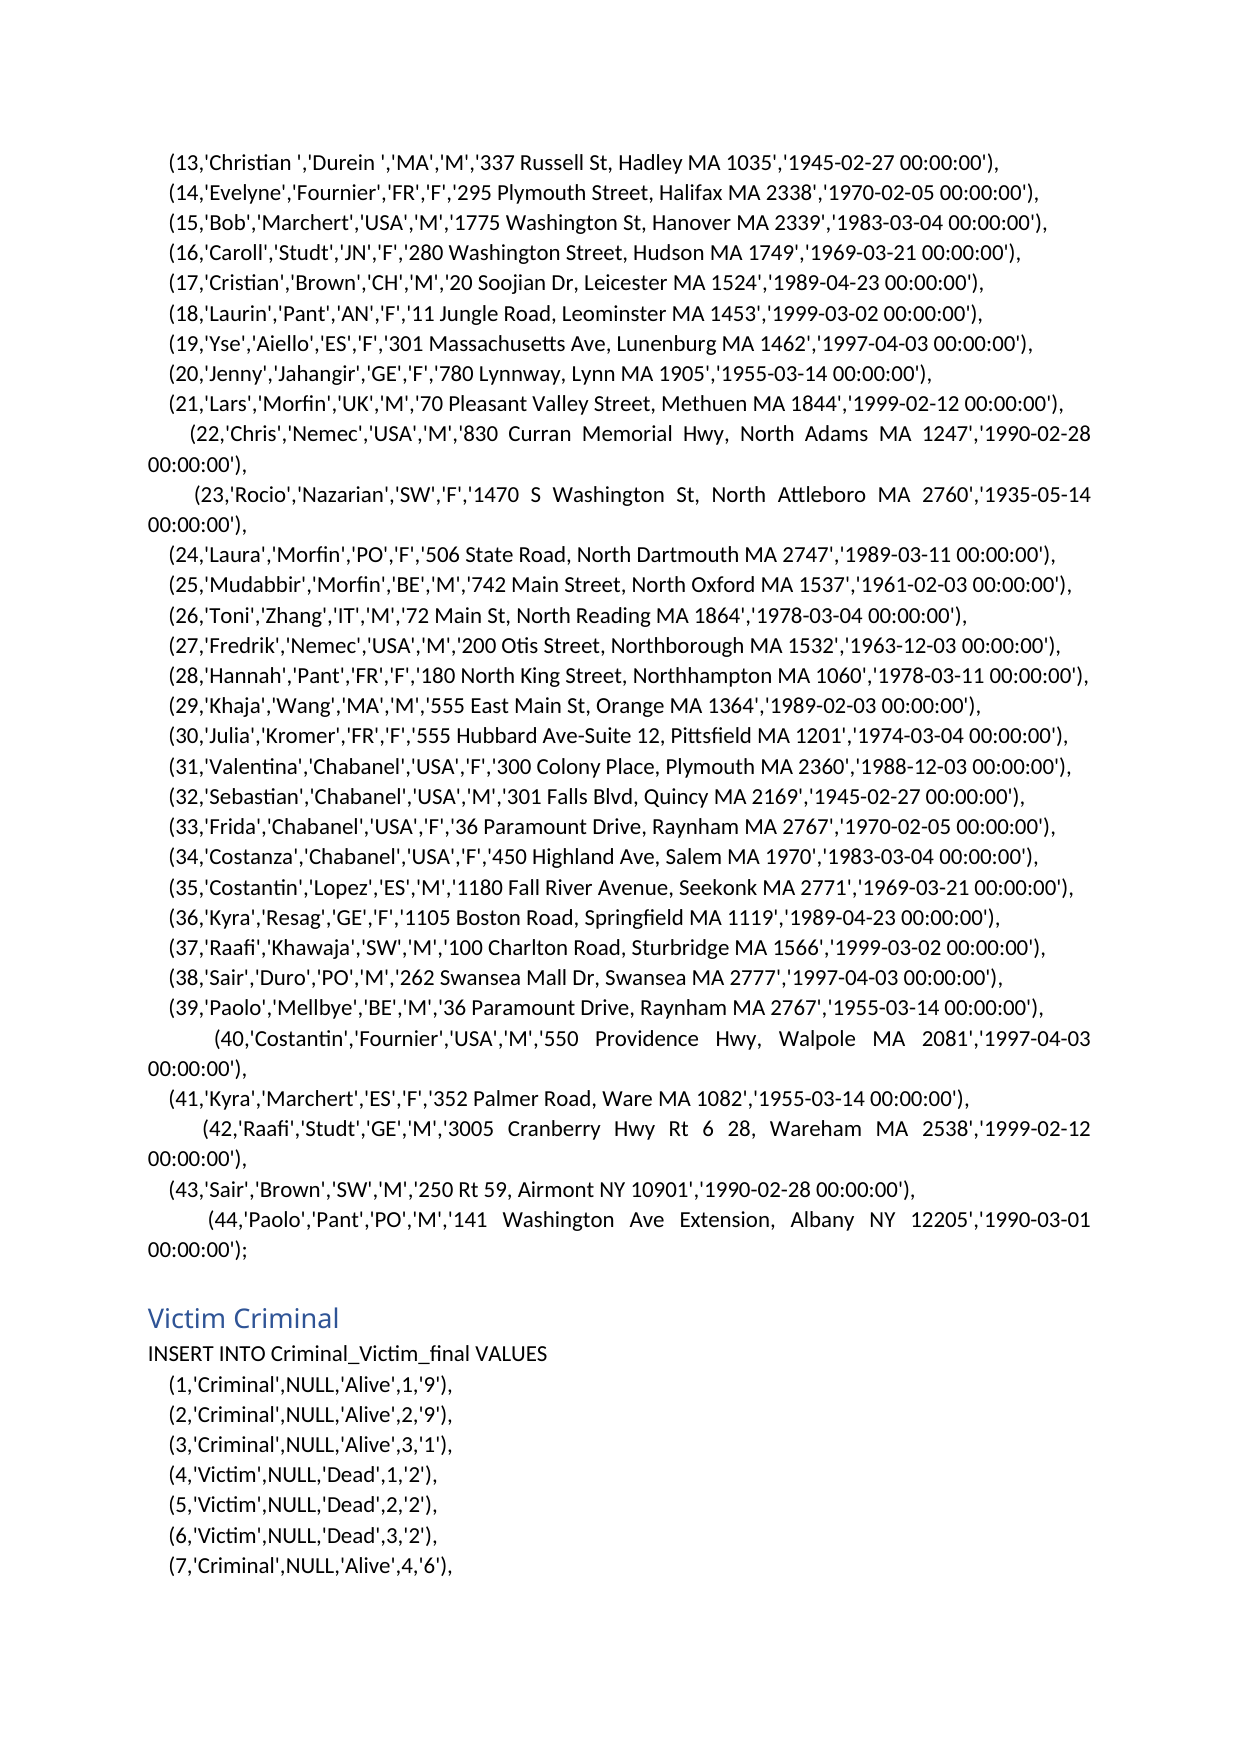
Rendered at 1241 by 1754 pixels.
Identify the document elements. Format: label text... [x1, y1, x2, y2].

text (40,'Costantin','Fournier','USA','M','550 Providence Hwy, Walpole MA 2081','1997-04-03 00:00:00'), [148, 1024, 1093, 1082]
text (44,'Paolo','Pant','PO','M','141 Washington Ave Extension, Albany NY 12205','1990-03-01 00:00:00'); [148, 1205, 1093, 1263]
text (33,'Frida','Chabanel','USA','F','36 Paramount Drive, Raynham MA 2767','1970-02-05 00:00:00'), [148, 812, 1093, 840]
text (6,'Victim',NULL,'Dead',3,'2'), [148, 1521, 1093, 1549]
text (35,'Costantin','Lopez','ES','M','1180 Fall River Avenue, Seekonk MA 2771','1969-03-21 00:00:00'), [148, 873, 1093, 901]
text (14,'Evelyne','Fournier','FR','F','295 Plymouth Street, Halifax MA 2338','1970-02-05 00:00:00'), [148, 178, 1093, 206]
text (21,'Lars','Morfin','UK','M','70 Pleasant Valley Street, Methuen MA 1844','1999-02-12 00:00:00'), [148, 389, 1093, 417]
text (37,'Raafi','Khawaja','SW','M','100 Charlton Road, Sturbridge MA 1566','1999-03-02 00:00:00'), [148, 933, 1093, 961]
text (41,'Kyra','Marchert','ES','F','352 Palmer Road, Ware MA 1082','1955-03-14 00:00:00'), [148, 1084, 1093, 1112]
text (1,'Criminal',NULL,'Alive',1,'9'), [148, 1370, 1093, 1398]
subtitle Victim Criminal [148, 1300, 1093, 1337]
text (20,'Jenny','Jahangir','GE','F','780 Lynnway, Lynn MA 1905','1955-03-14 00:00:00'), [148, 359, 1093, 387]
text (2,'Criminal',NULL,'Alive',2,'9'), [148, 1400, 1093, 1428]
text (29,'Khaja','Wang','MA','M','555 East Main St, Orange MA 1364','1989-02-03 00:00:00'), [148, 691, 1093, 719]
text (15,'Bob','Marchert','USA','M','1775 Washington St, Hanover MA 2339','1983-03-04 00:00:00'), [148, 208, 1093, 236]
text (7,'Criminal',NULL,'Alive',4,'6'), [148, 1551, 1093, 1579]
text (18,'Laurin','Pant','AN','F','11 Jungle Road, Leominster MA 1453','1999-03-02 00:00:00'), [148, 299, 1093, 327]
text (32,'Sebastian','Chabanel','USA','M','301 Falls Blvd, Quincy MA 2169','1945-02-27 00:00:00'), [148, 782, 1093, 810]
text (3,'Criminal',NULL,'Alive',3,'1'), [148, 1430, 1093, 1458]
text (4,'Victim',NULL,'Dead',1,'2'), [148, 1460, 1093, 1488]
text (43,'Sair','Brown','SW','M','250 Rt 59, Airmont NY 10901','1990-02-28 00:00:00'), [148, 1175, 1093, 1203]
text (38,'Sair','Duro','PO','M','262 Swansea Mall Dr, Swansea MA 2777','1997-04-03 00:00:00'), [148, 963, 1093, 991]
text (28,'Hannah','Pant','FR','F','180 North King Street, Northhampton MA 1060','1978-03-11 00:00:00'), [148, 661, 1093, 689]
text (13,'Christian ','Durein ','MA','M','337 Russell St, Hadley MA 1035','1945-02-27 00:00:00'), [148, 148, 1093, 176]
text (26,'Toni','Zhang','IT','M','72 Main St, North Reading MA 1864','1978-03-04 00:00:00'), [148, 601, 1093, 629]
text (25,'Mudabbir','Morfin','BE','M','742 Main Street, North Oxford MA 1537','1961-02-03 00:00:00'), [148, 571, 1093, 598]
text (27,'Fredrik','Nemec','USA','M','200 Otis Street, Northborough MA 1532','1963-12-03 00:00:00'), [148, 631, 1093, 659]
text (24,'Laura','Morfin','PO','F','506 State Road, North Dartmouth MA 2747','1989-03-11 00:00:00'), [148, 540, 1093, 568]
text (39,'Paolo','Mellbye','BE','M','36 Paramount Drive, Raynham MA 2767','1955-03-14 00:00:00'), [148, 993, 1093, 1021]
text INSERT INTO Criminal_Victim_final VALUES [148, 1339, 1093, 1367]
text (17,'Cristian','Brown','CH','M','20 Soojian Dr, Leicester MA 1524','1989-04-23 00:00:00'), [148, 268, 1093, 296]
text (16,'Caroll','Studt','JN','F','280 Washington Street, Hudson MA 1749','1969-03-21 00:00:00'), [148, 238, 1093, 266]
text (42,'Raafi','Studt','GE','M','3005 Cranberry Hwy Rt 6 28, Wareham MA 2538','1999-02-12 00:00:00'), [148, 1114, 1093, 1172]
text (19,'Yse','Aiello','ES','F','301 Massachusetts Ave, Lunenburg MA 1462','1997-04-03 00:00:00'), [148, 329, 1093, 357]
text (23,'Rocio','Nazarian','SW','F','1470 S Washington St, North Attleboro MA 2760','1935-05-14 00:00:00'), [148, 480, 1093, 538]
text (31,'Valentina','Chabanel','USA','F','300 Colony Place, Plymouth MA 2360','1988-12-03 00:00:00'), [148, 752, 1093, 780]
text (36,'Kyra','Resag','GE','F','1105 Boston Road, Springfield MA 1119','1989-04-23 00:00:00'), [148, 903, 1093, 931]
text (30,'Julia','Kromer','FR','F','555 Hubbard Ave-Suite 12, Pittsfield MA 1201','1974-03-04 00:00:00'), [148, 722, 1093, 749]
text (34,'Costanza','Chabanel','USA','F','450 Highland Ave, Salem MA 1970','1983-03-04 00:00:00'), [148, 842, 1093, 870]
text (22,'Chris','Nemec','USA','M','830 Curran Memorial Hwy, North Adams MA 1247','1990-02-28 00:00:00'), [148, 419, 1093, 478]
text (5,'Victim',NULL,'Dead',2,'2'), [148, 1491, 1093, 1518]
